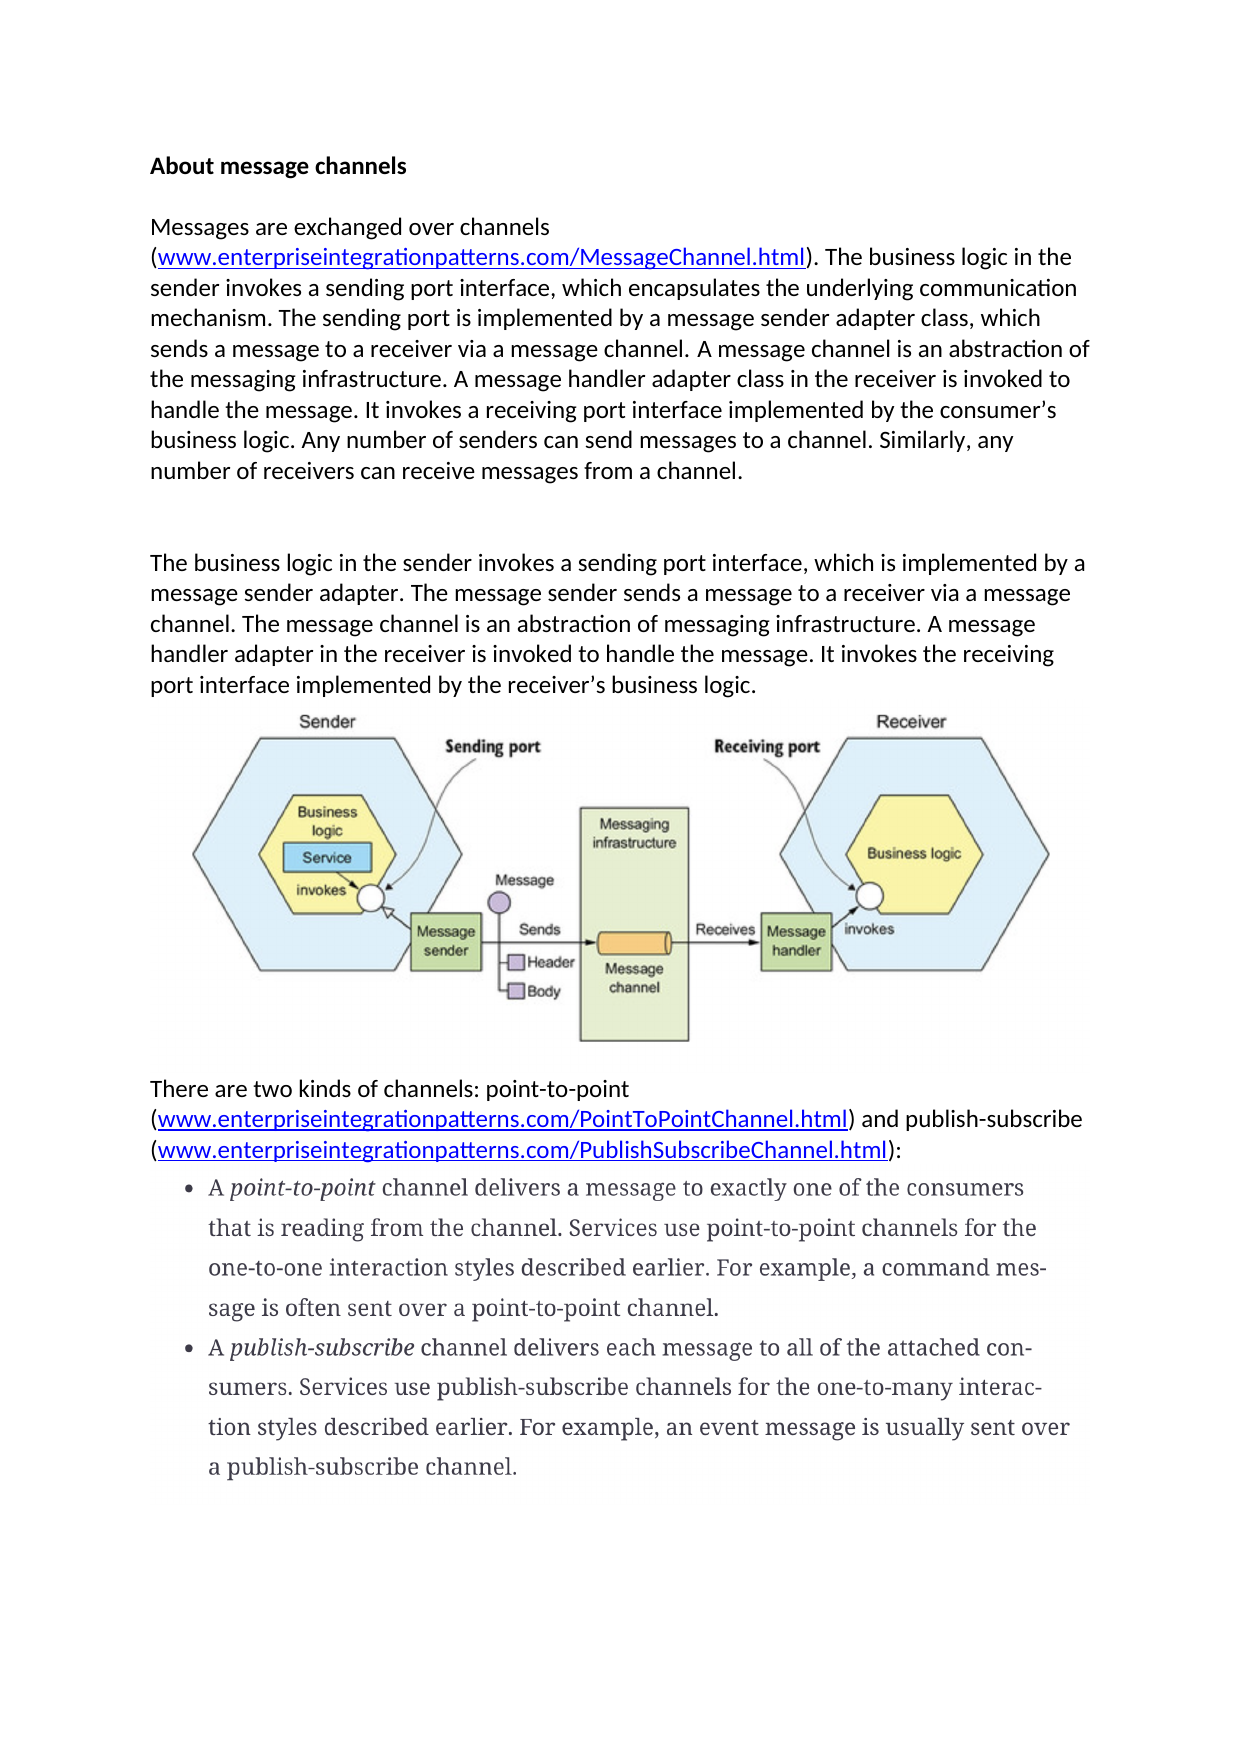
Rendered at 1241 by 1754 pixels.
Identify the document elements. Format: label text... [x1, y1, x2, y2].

picture [150, 699, 1091, 1073]
text The business logic in the sender invokes a sending port interface, which is implemented by a message sender adapter. The message sender sends a message to a receiver via a message channel. The message channel is an abstraction of messaging infrastructure. A message handler adapter in the receiver is invoked to handle the message. It invokes the receiving port interface implemented by the receiver’s business logic. [150, 547, 1090, 699]
text About message channels [150, 150, 1090, 181]
picture [150, 1164, 1091, 1505]
text Messages are exchanged over channels (www.enterpriseintegrationpatterns.com/MessageChannel.html). The business logic in the sender invokes a sending port interface, which encapsulates the underlying communication mechanism. The sending port is implemented by a message sender adapter class, which sends a message to a receiver via a message channel. A message channel is an abstraction of the messaging infrastructure. A message handler adapter class in the receiver is invoked to handle the message. It invokes a receiving port interface implemented by the consumer’s business logic. Any number of senders can send messages to a channel. Similarly, any number of receivers can receive messages from a channel. [150, 211, 1090, 486]
text There are two kinds of channels: point-to-point (www.enterpriseintegrationpatterns.com/PointToPointChannel.html) and publish-subscribe (www.enterpriseintegrationpatterns.com/PublishSubscribeChannel.html): [150, 1073, 1090, 1164]
